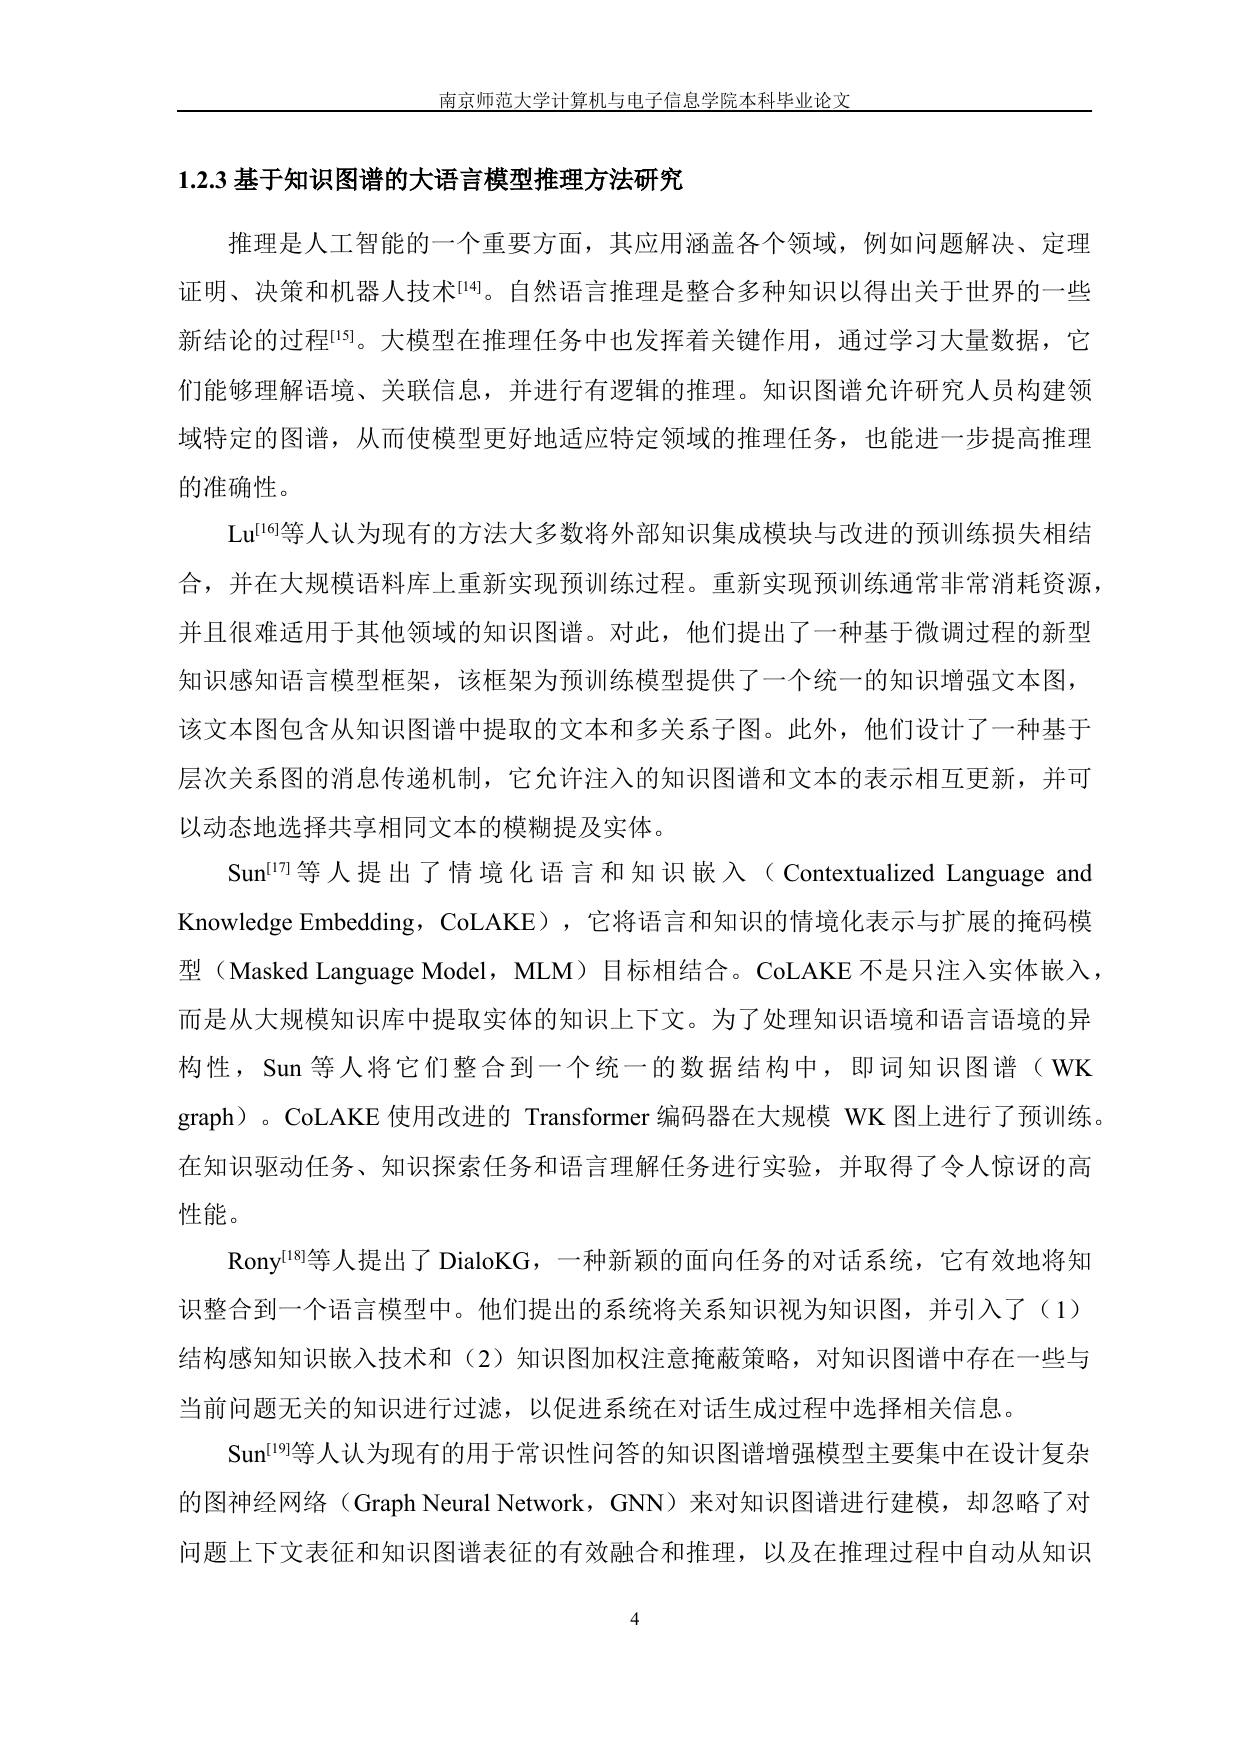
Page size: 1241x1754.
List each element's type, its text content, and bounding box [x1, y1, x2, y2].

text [177, 1437, 1092, 1567]
text 推理是人工智能的一个重要方面，其应用涵盖各个领域，例如问题解决、定理证明、决策和机器人技术[14]。自然语言推理是整合多种知识以得出关于世界的一些新结论的过程[15]。大模型在推理任务中也发挥着关键作用，通过学习大量数据，它们能够理解语境、关联信息，并进行有逻辑的推理。知识图谱允许研究人员构建领域特定的图谱，从而使模型更好地适应特定领域的推理任务，也能进一步提高推理的准确性。 [177, 226, 1092, 502]
text Lu[16]等人认为现有的方法大多数将外部知识集成模块与改进的预训练损失相结合，并在大规模语料库上重新实现预训练过程。重新实现预训练通常非常消耗资源，并且很难适用于其他领域的知识图谱。对此，他们提出了一种基于微调过程的新型知识感知语言模型框架，该框架为预训练模型提供了一个统一的知识增强文本图，该文本图包含从知识图谱中提取的文本和多关系子图。此外，他们设计了一种基于层次关系图的消息传递机制，它允许注入的知识图谱和文本的表示相互更新，并可以动态地选择共享相同文本的模糊提及实体。 [177, 516, 1092, 841]
text Sun[17]等人提出了情境化语言和知识嵌入（Contextualized Language and Knowledge Embedding，CoLAKE），它将语言和知识的情境化表示与扩展的掩码模型（Masked Language Model，MLM）目标相结合。CoLAKE不是只注入实体嵌入，而是从大规模知识库中提取实体的知识上下文。为了处理知识语境和语言语境的异构性，Sun等人将它们整合到一个统一的数据结构中，即词知识图谱（WK graph）。CoLAKE 使用改进的 Transformer 编码器在大规模 WK 图上进行了预训练。在知识驱动任务、知识探索任务和语言理解任务进行实验，并取得了令人惊讶的高性能。 [177, 856, 1092, 1229]
text Rony[18]等人提出了DialoKG，一种新颖的面向任务的对话系统，它有效地将知识整合到一个语言模型中。他们提出的系统将关系知识视为知识图，并引入了（1）结构感知知识嵌入技术和（2）知识图加权注意掩蔽策略，对知识图谱中存在一些与当前问题无关的知识进行过滤，以促进系统在对话生成过程中选择相关信息。 [177, 1244, 1092, 1422]
subtitle 1.2.3 基于知识图谱的大语言模型推理方法研究 [177, 162, 1092, 194]
